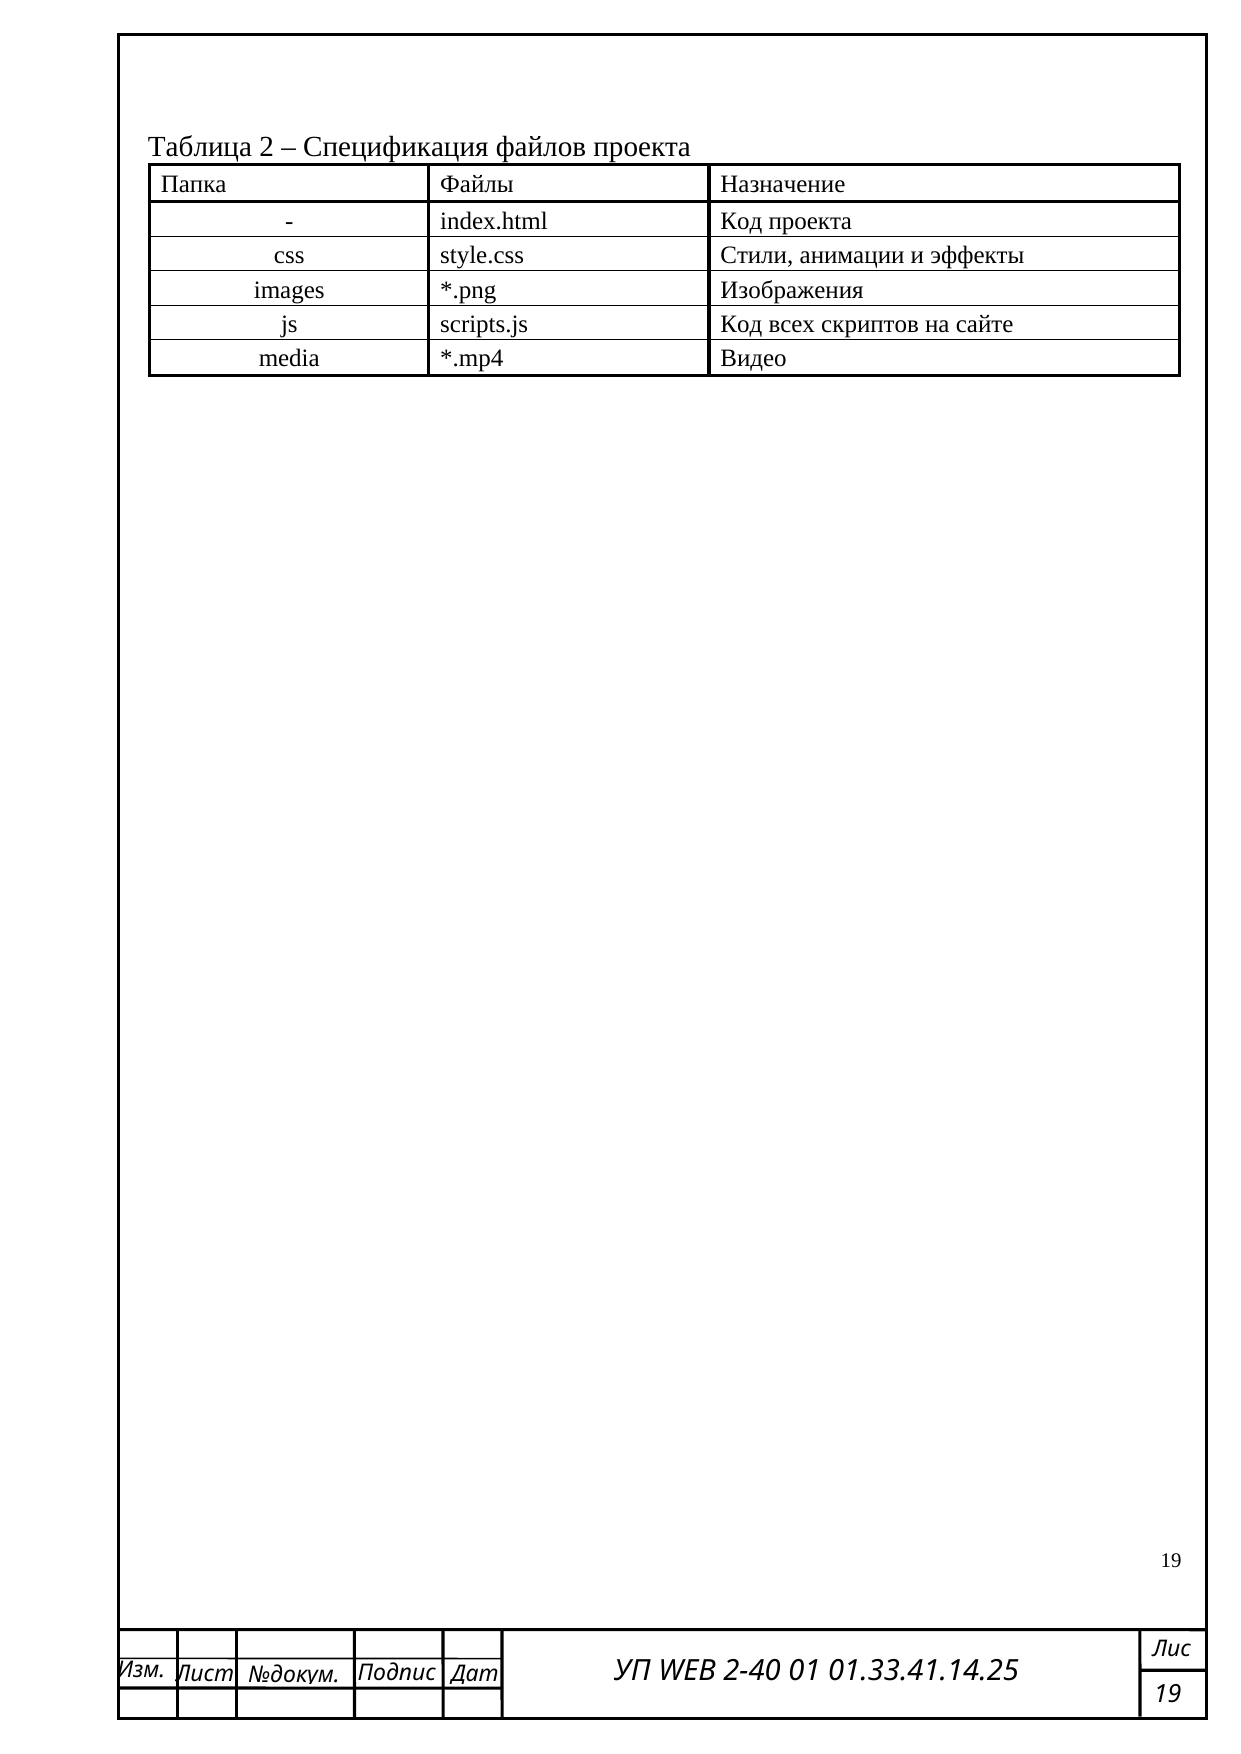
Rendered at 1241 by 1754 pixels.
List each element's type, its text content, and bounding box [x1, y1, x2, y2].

table_cell scripts.js [430, 306, 707, 339]
table_cell css [151, 237, 427, 270]
table_cell Код проекта [711, 203, 1178, 236]
table_cell images [151, 271, 427, 305]
table_cell *.png [430, 271, 707, 305]
text Таблица 2 – Спецификация файлов проекта [148, 130, 1181, 163]
table_cell Код всех скриптов на сайте [711, 306, 1178, 339]
table_cell index.html [430, 203, 707, 236]
table_cell Изображения [711, 271, 1178, 305]
table_header Папка [151, 166, 427, 199]
table_cell Стили, анимации и эффекты [711, 237, 1178, 270]
table_cell js [151, 306, 427, 339]
table_cell media [151, 340, 427, 373]
table_cell *.mp4 [430, 340, 707, 373]
table_cell style.css [430, 237, 707, 270]
table_header Файлы [430, 166, 707, 199]
table_cell - [151, 203, 427, 236]
table_cell Видео [711, 340, 1178, 373]
table_header Назначение [711, 166, 1178, 199]
